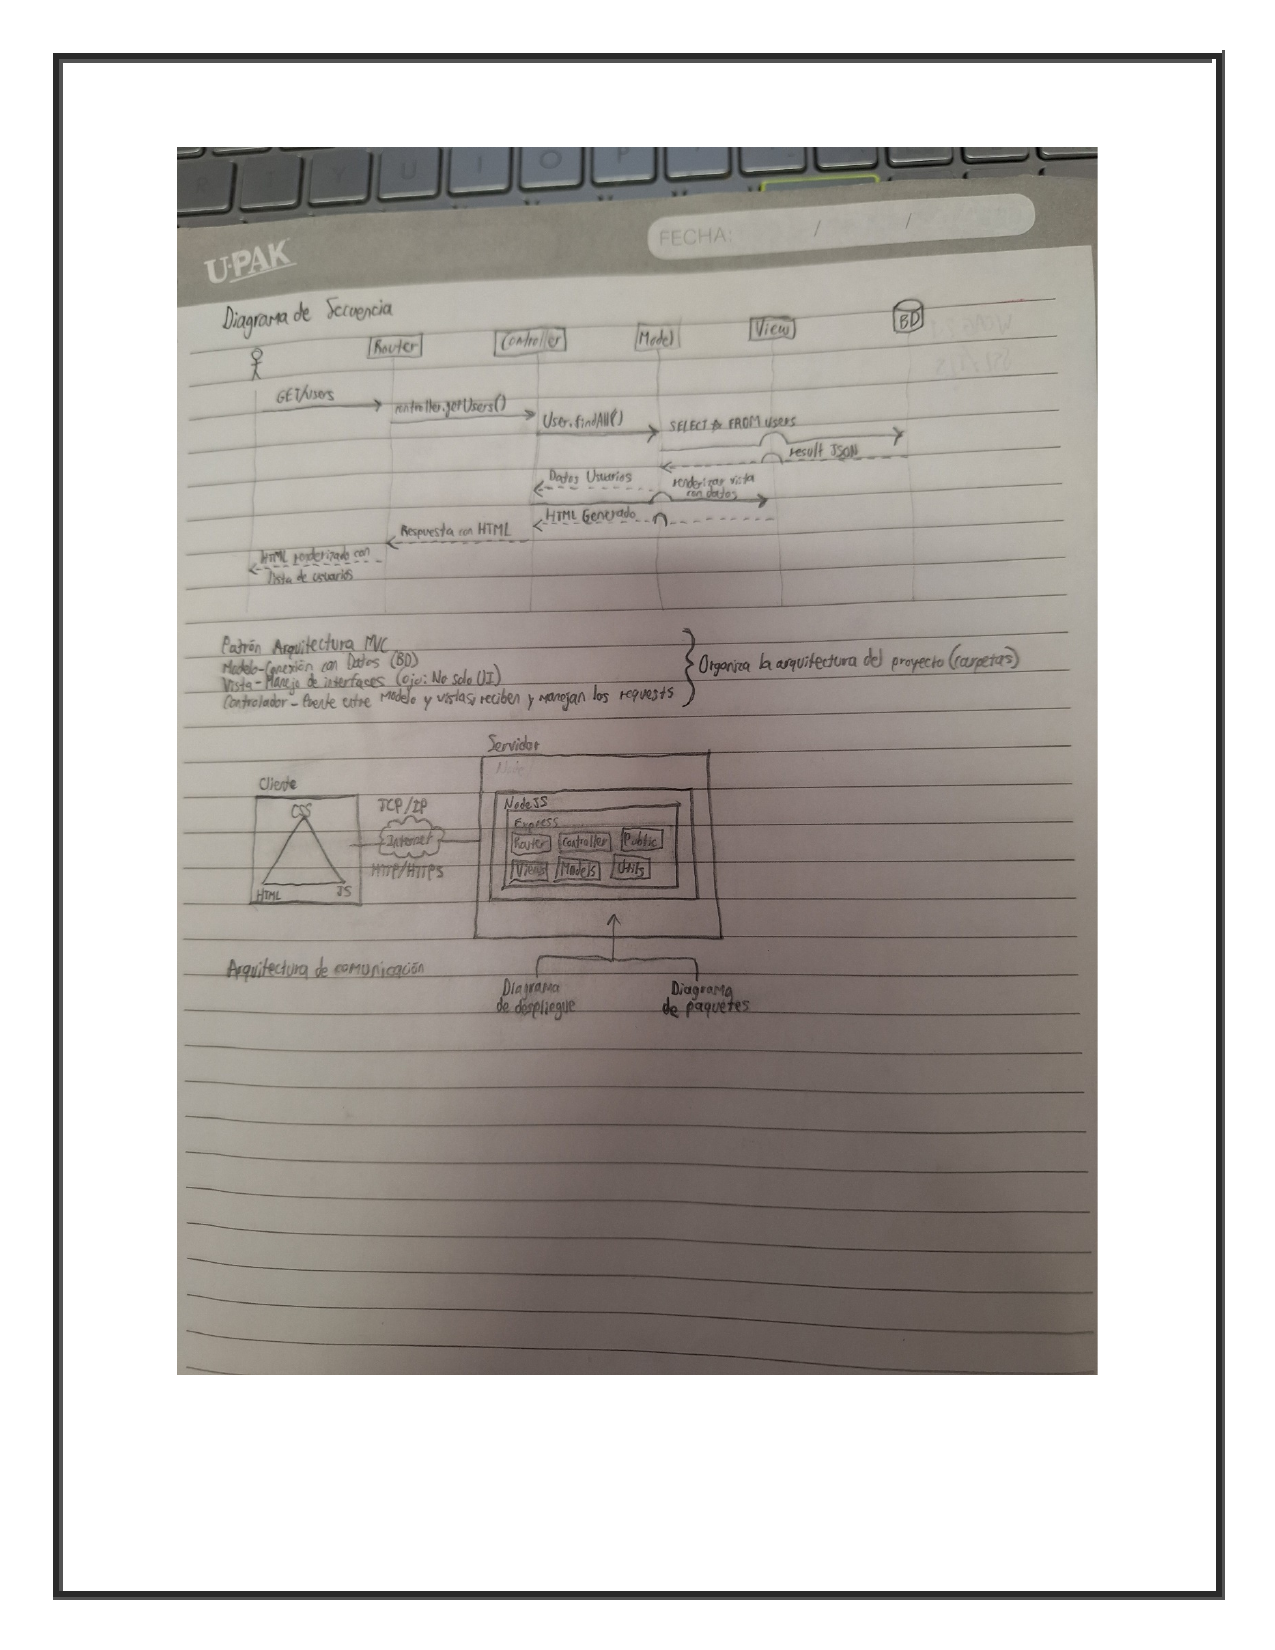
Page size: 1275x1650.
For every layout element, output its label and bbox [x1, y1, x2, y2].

picture [177, 147, 1098, 1375]
